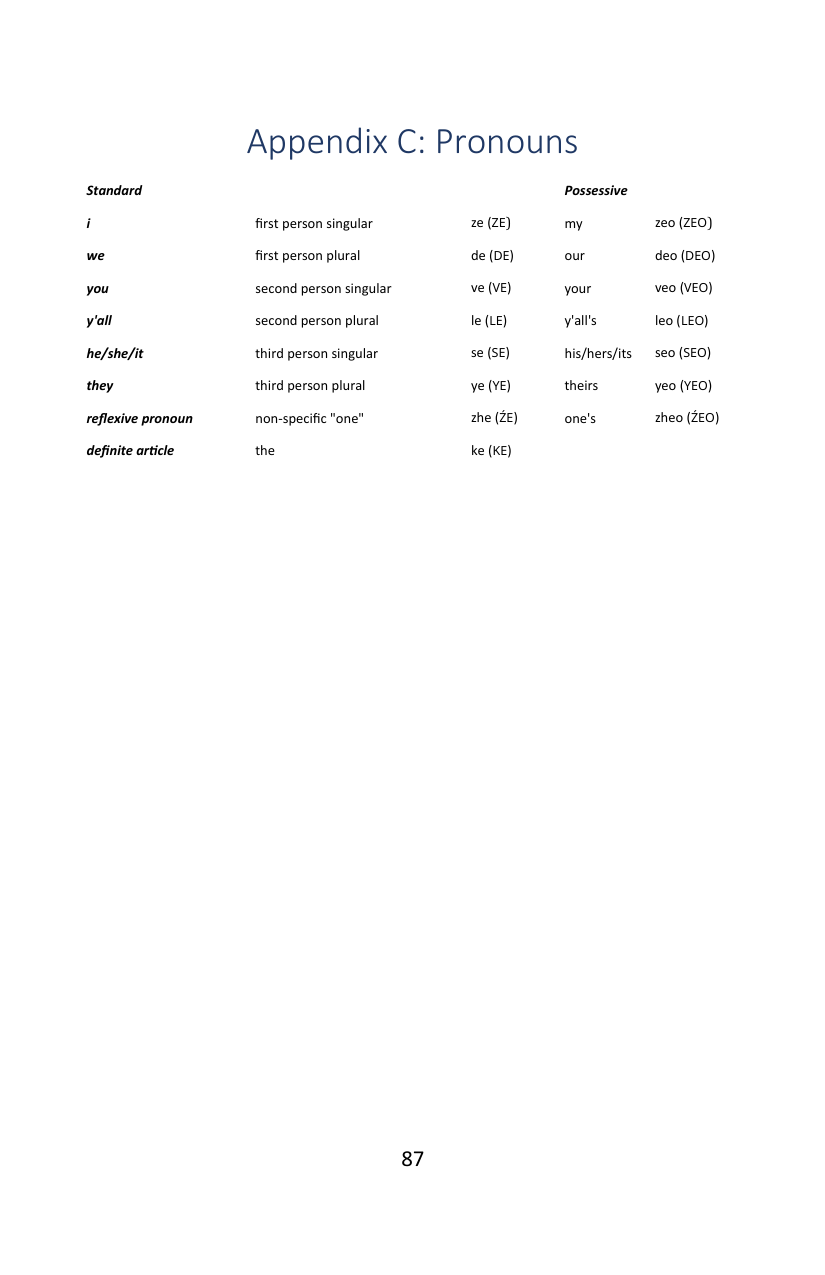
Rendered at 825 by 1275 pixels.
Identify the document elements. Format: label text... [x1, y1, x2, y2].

subtitle Appendix C: Pronouns [75, 117, 750, 162]
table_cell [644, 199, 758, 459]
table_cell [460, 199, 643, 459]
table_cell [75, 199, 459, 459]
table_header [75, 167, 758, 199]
